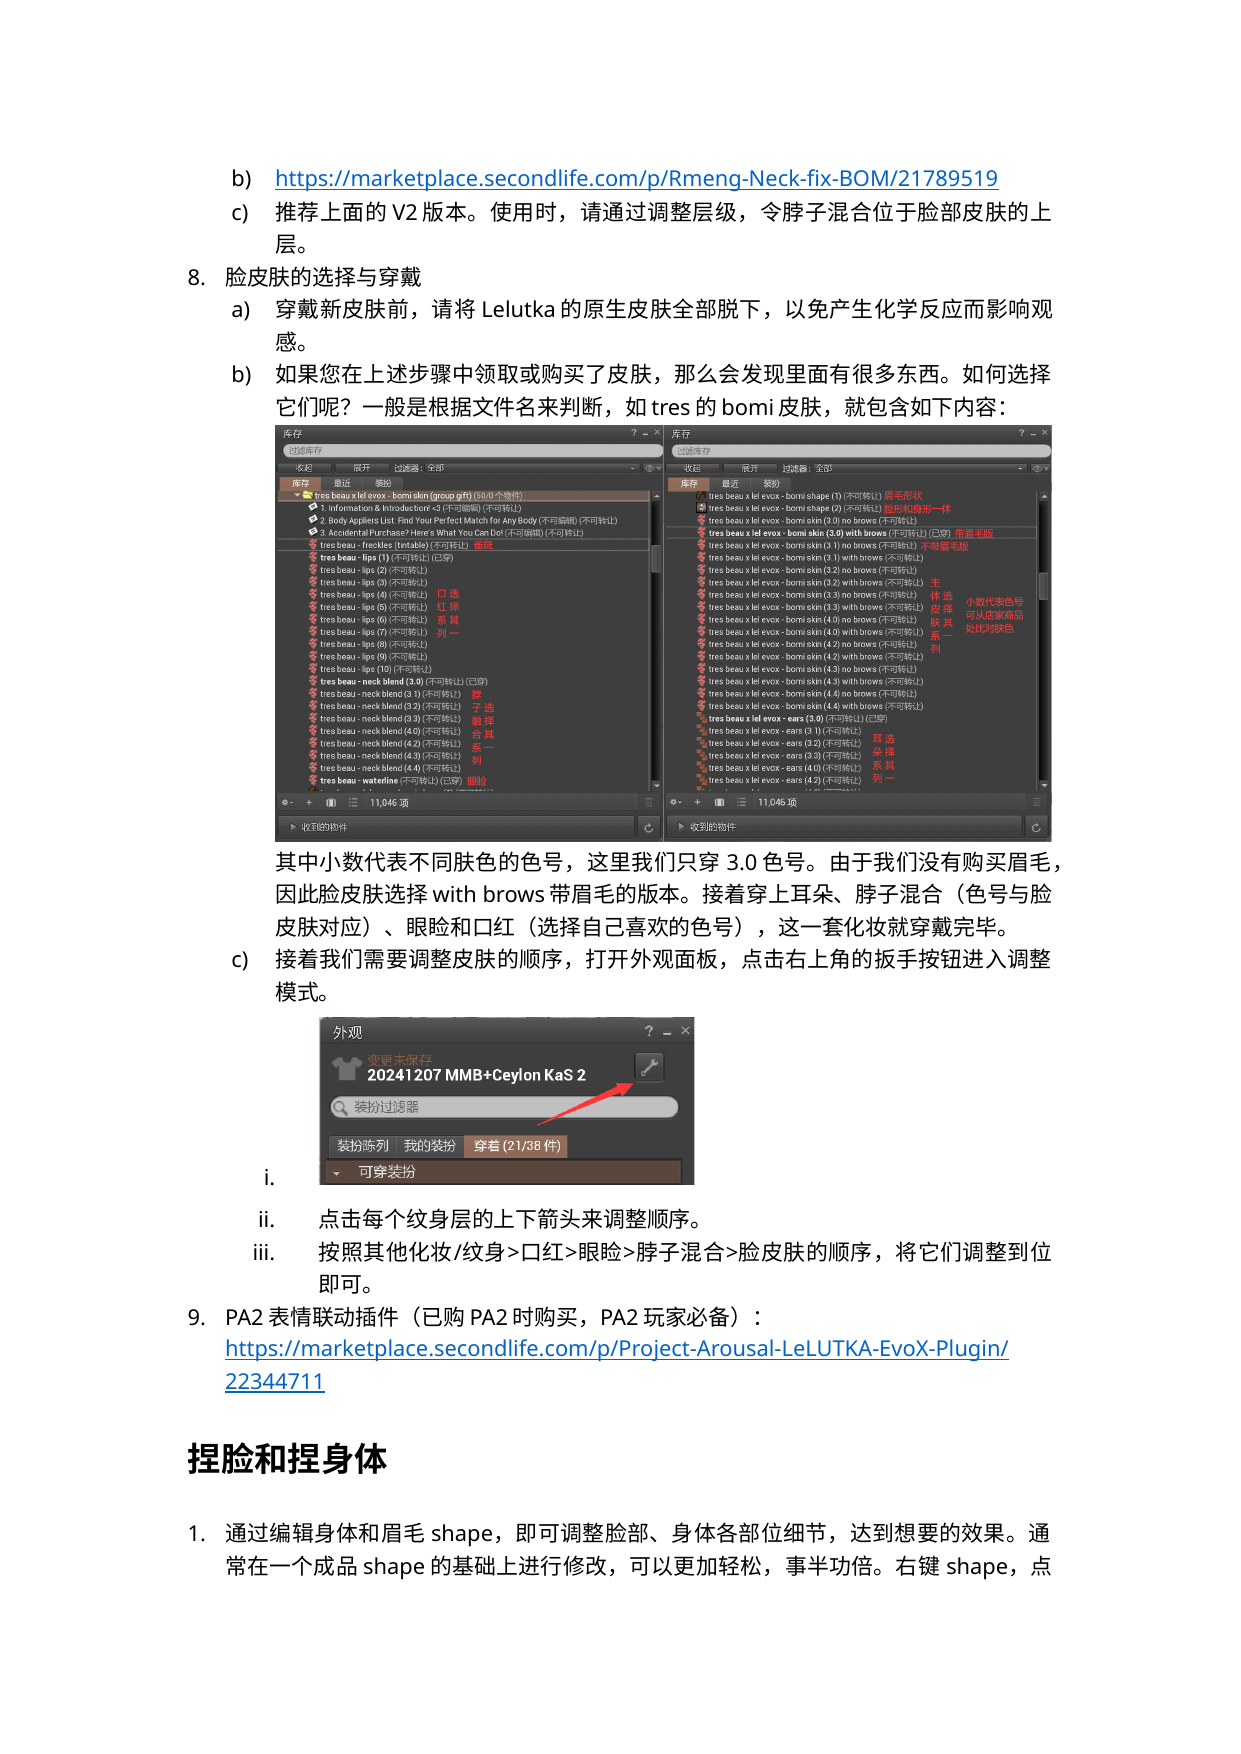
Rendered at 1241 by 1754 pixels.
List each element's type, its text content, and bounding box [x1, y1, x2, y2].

subtitle 捏脸和捏身体 [187, 1424, 1053, 1489]
list 点击每个纹身层的上下箭头来调整顺序。 [275, 1202, 1053, 1234]
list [187, 1516, 1053, 1581]
list 推荐上面的V2版本。使用时，请通过调整层级，令脖子混合位于脸部皮肤的上层。 [231, 194, 1053, 259]
picture [275, 425, 1052, 842]
list 接着我们需要调整皮肤的顺序，打开外观面板，点击右上角的扳手按钮进入调整模式。 [231, 942, 1053, 1007]
list 按照其他化妆/纹身>口红>眼睑>脖子混合>脸皮肤的顺序，将它们调整到位即可。 [275, 1234, 1053, 1299]
list 脸皮肤的选择与穿戴 [187, 259, 1053, 292]
list 穿戴新皮肤前，请将Lelutka的原生皮肤全部脱下，以免产生化学反应而影响观感。 [231, 292, 1053, 357]
picture [318, 1017, 695, 1185]
list https://marketplace.secondlife.com/p/Rmeng-Neck-fix-BOM/21789519 [231, 162, 1053, 194]
list PA2表情联动插件（已购PA2时购买，PA2玩家必备）： https://marketplace.secondlife.com/p/Project-Arousal-LeLUTKA-EvoX-Plugin/22344711 [187, 1299, 1053, 1397]
